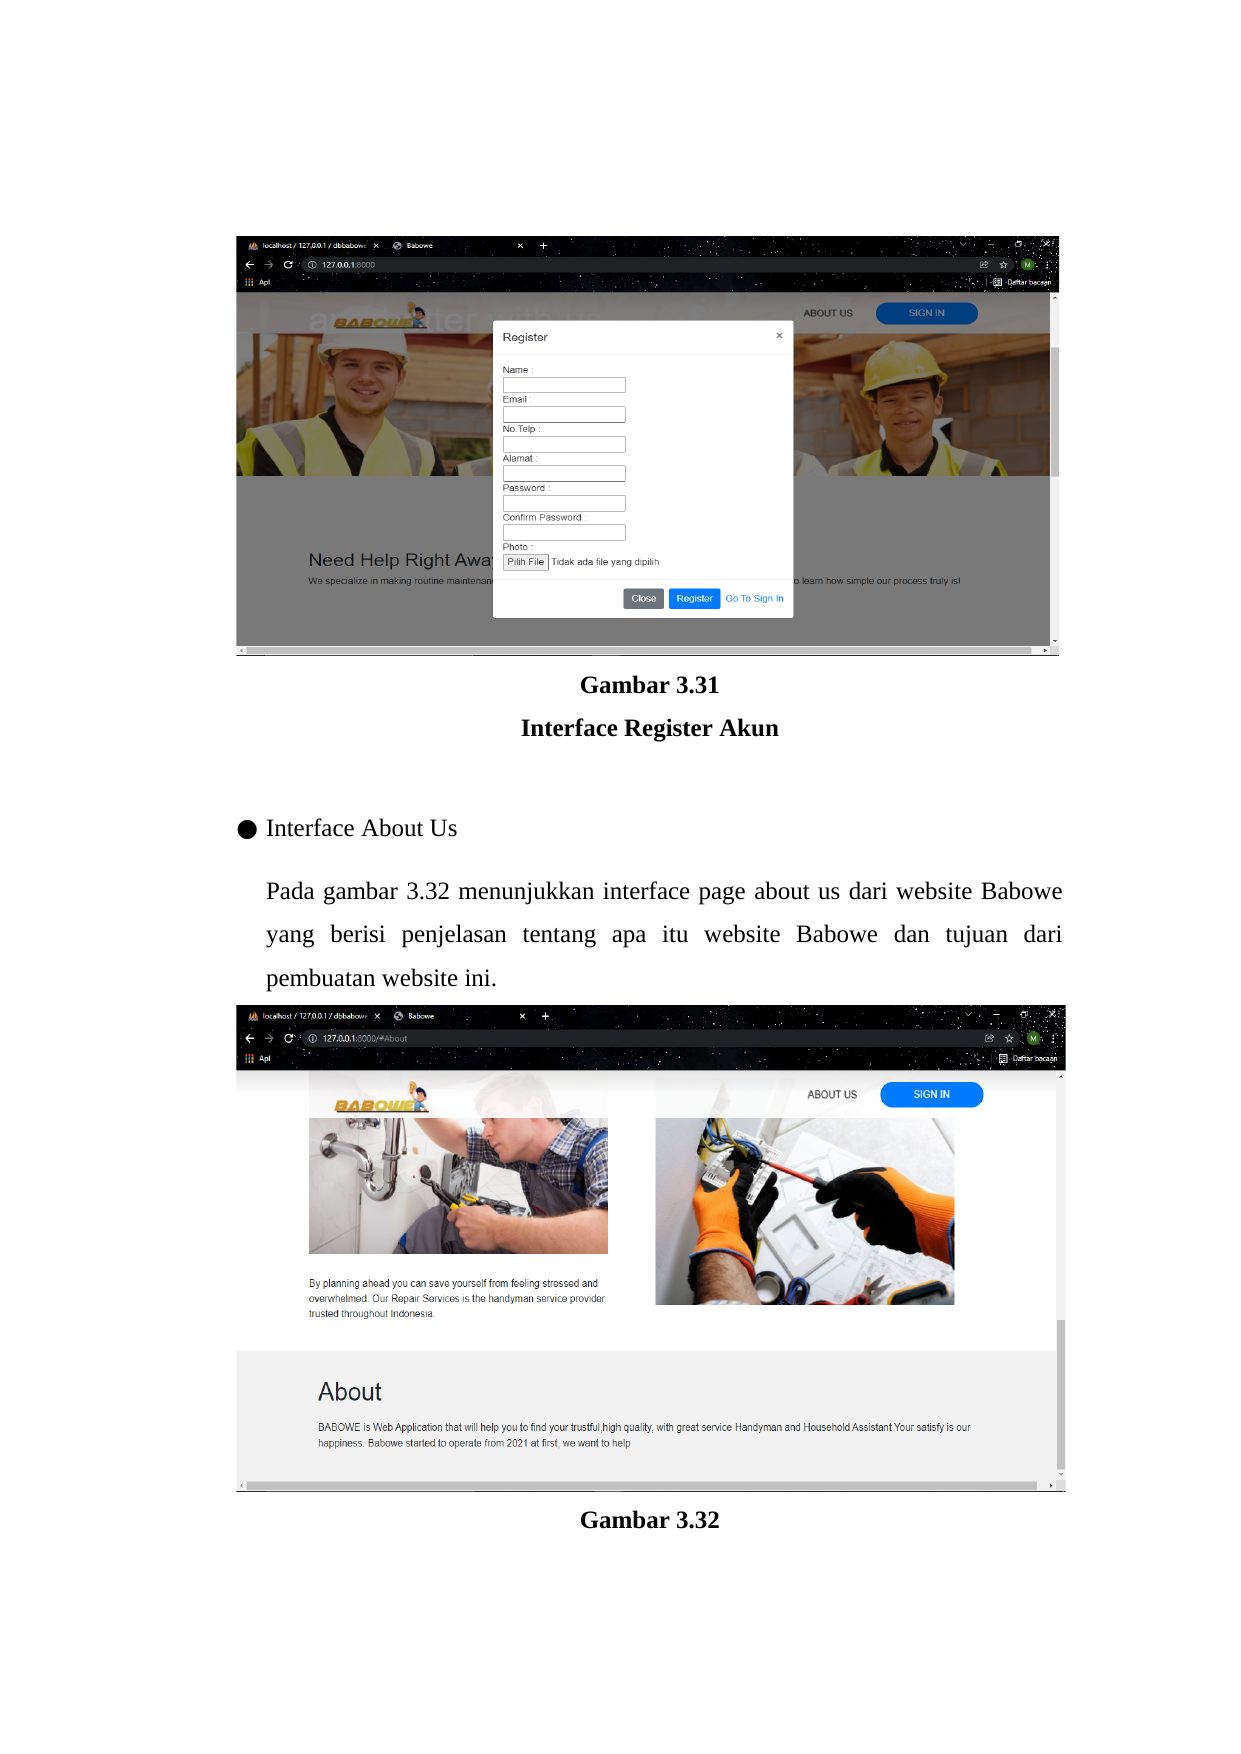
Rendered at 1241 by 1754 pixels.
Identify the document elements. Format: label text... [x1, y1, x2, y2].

text Gambar 3.31 Interface Register Akun [236, 670, 1063, 742]
picture [236, 1005, 1066, 1492]
picture [236, 236, 1060, 656]
text Gambar 3.32 [236, 1506, 1063, 1534]
text Pada gambar 3.32 menunjukkan interface page about us dari website Babowe yang berisi penjelasan tentang apa itu website Babowe dan tujuan dari pembuatan website ini. [266, 876, 1063, 991]
list Interface About Us [236, 799, 1063, 851]
